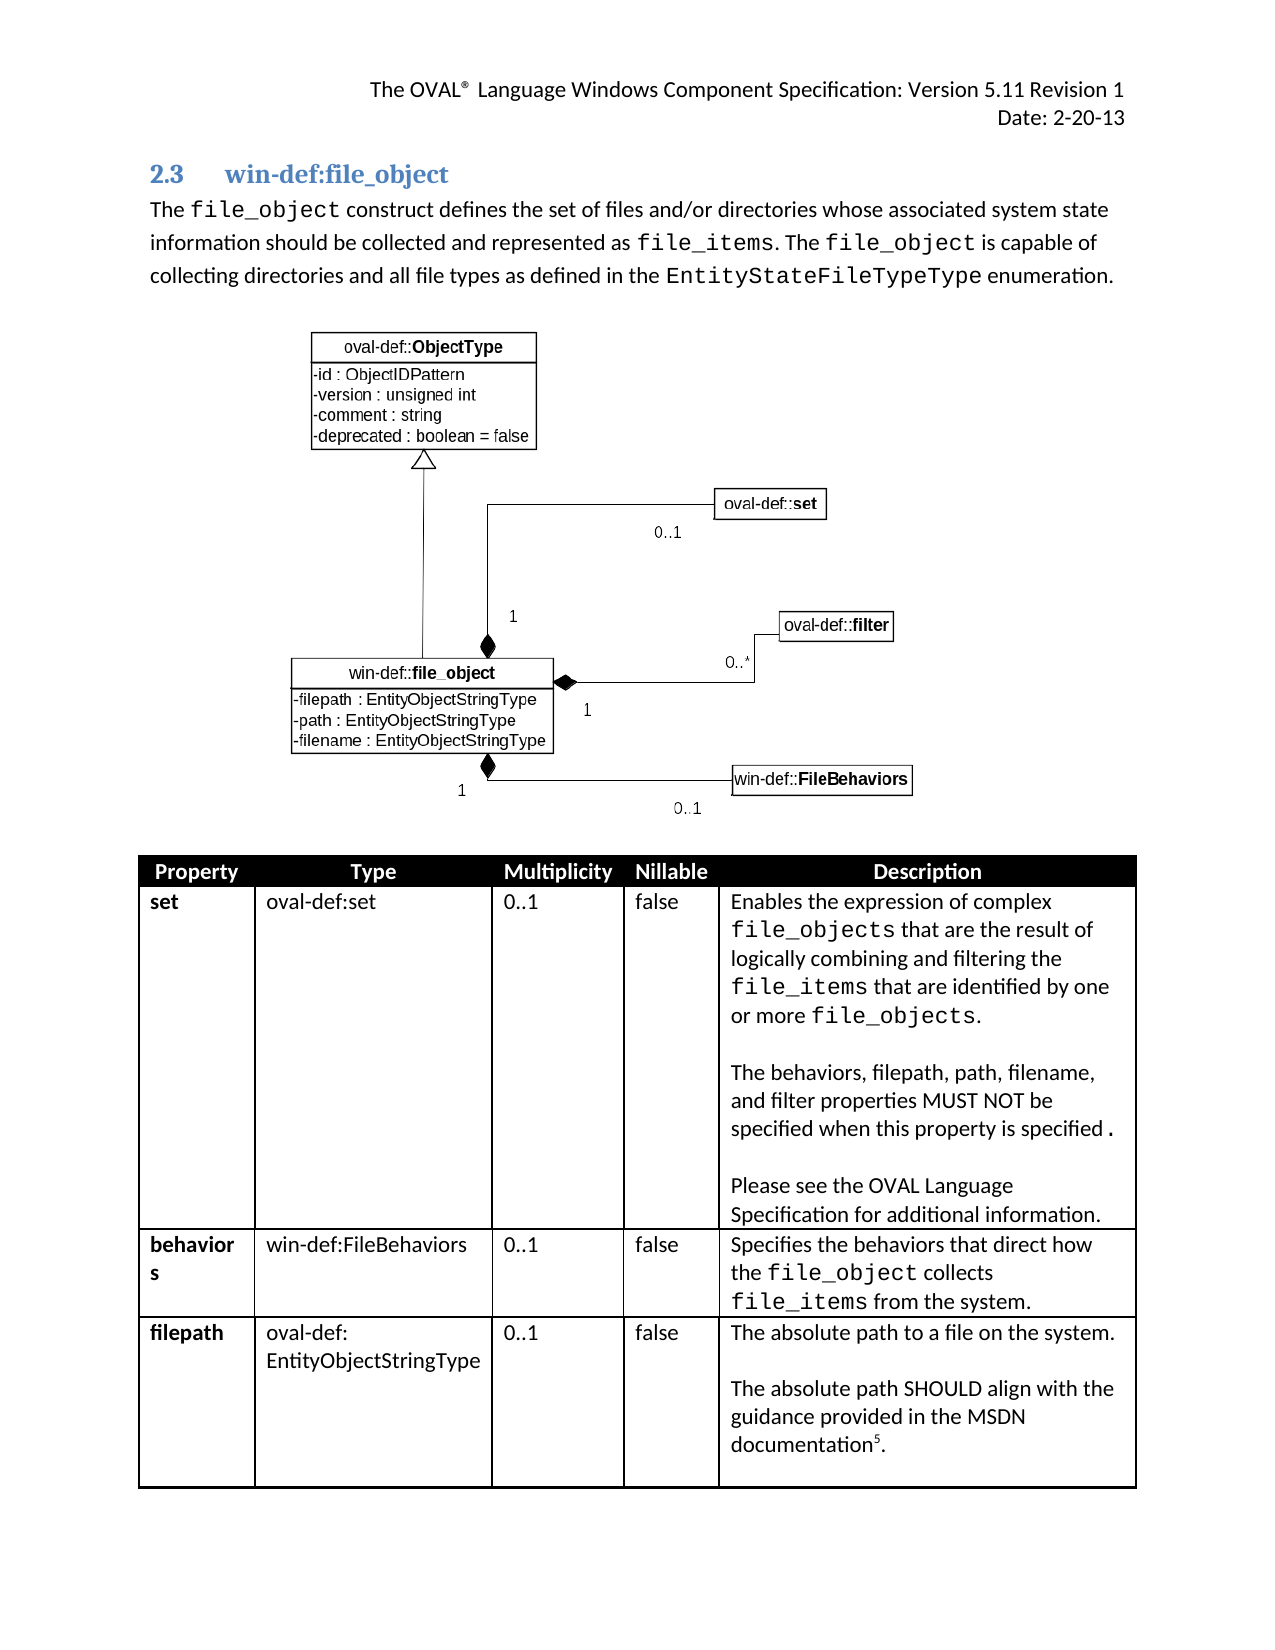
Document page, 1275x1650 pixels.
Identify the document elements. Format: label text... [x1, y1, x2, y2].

table_cell 0..1 [493, 887, 623, 1228]
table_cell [720, 1318, 1135, 1486]
subtitle win-def:file_object [150, 159, 1125, 190]
table_cell 0..1 [493, 1230, 623, 1316]
table_cell false [625, 887, 718, 1228]
table_cell set [140, 887, 254, 1228]
table_cell Enables the expression of complex file_objects that are the result of logically combining and filtering the file_items that are identified by one or more file_objects. The behaviors, filepath, path, filename, and filter properties MUST NOT be specified when this property is specified. Please see the OVAL Language Specification for additional information. [720, 887, 1135, 1228]
table_cell win-def:FileBehaviors [255, 1230, 492, 1316]
table_cell oval-def:set [256, 887, 491, 1228]
text The file_object construct defines the set of files and/or directories whose associated system state information should be collected and represented as file_items. The file_object is capable of collecting directories and all file types as defined in the EntityStateFileTypeType enumeration. [150, 195, 1125, 291]
table_header Property [140, 857, 254, 885]
table_cell Specifies the behaviors that direct how the file_object collects file_items from the system. [720, 1230, 1135, 1316]
table_cell false [624, 1230, 719, 1316]
table_header Type [255, 857, 492, 885]
table_header Multiplicity [493, 857, 623, 885]
table_header Nillable [624, 857, 719, 885]
table_cell filepath [140, 1318, 254, 1486]
table_cell behaviors [140, 1230, 254, 1316]
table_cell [256, 1318, 491, 1486]
table_cell false [625, 1318, 718, 1486]
table_header Description [720, 857, 1135, 885]
table_cell 0..1 [493, 1318, 623, 1486]
